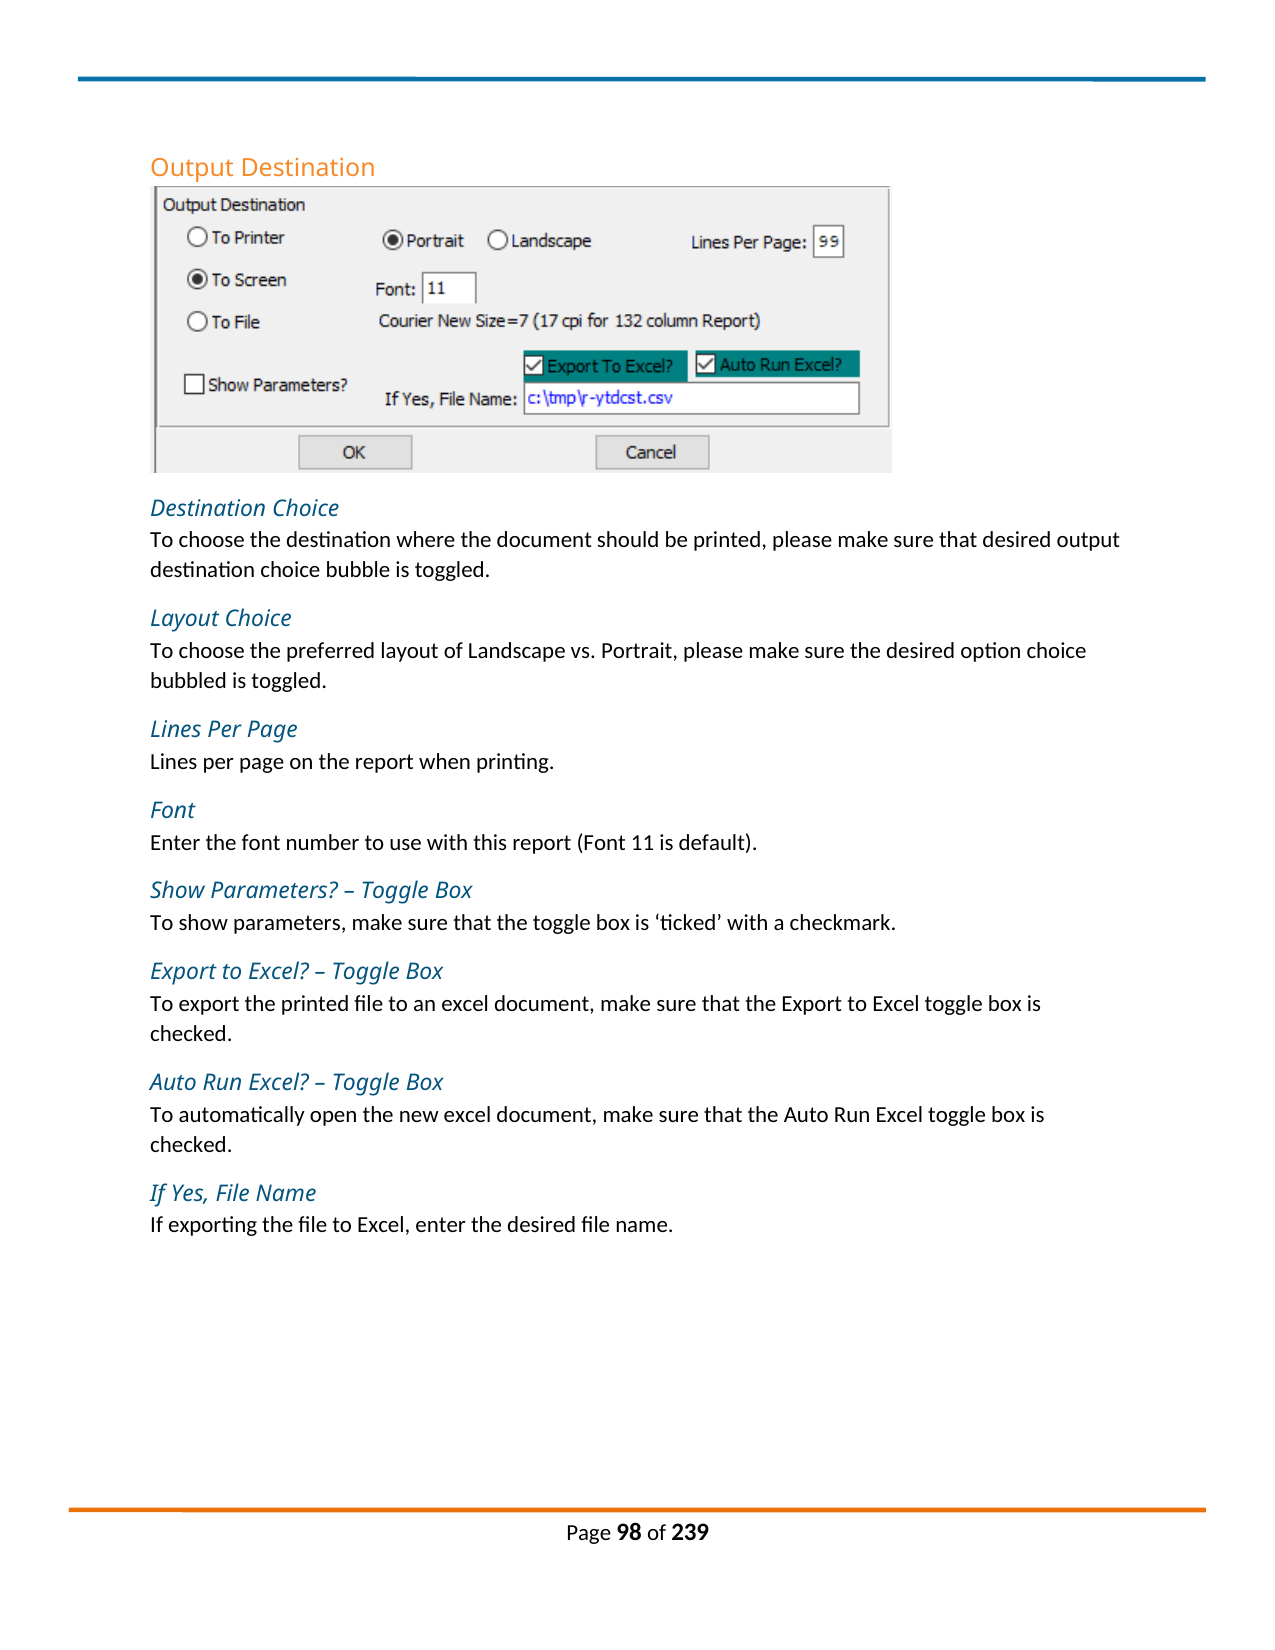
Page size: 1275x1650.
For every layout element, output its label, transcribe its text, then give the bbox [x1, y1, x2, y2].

text To choose the preferred layout of Landscape vs. Portrait, please make sure the desired option choice bubbled is toggled. [150, 636, 1125, 694]
text To export the printed file to an excel document, make sure that the Export to Excel toggle box is checked. [150, 989, 1125, 1047]
text Enter the font number to use with this report (Font 11 is default). [150, 828, 1125, 856]
subtitle Destination Choice [150, 492, 1125, 523]
text If exporting the file to Excel, enter the desired file name. [150, 1211, 1125, 1238]
subtitle Export to Excel? – Toggle Box [150, 955, 1125, 986]
subtitle Auto Run Excel? – Toggle Box [150, 1066, 1125, 1097]
subtitle If Yes, File Name [150, 1177, 1125, 1208]
subtitle Lines Per Page [150, 713, 1125, 744]
subtitle Font [150, 794, 1125, 825]
text Lines per page on the report when printing. [150, 747, 1125, 775]
subtitle Show Parameters? – Toggle Box [150, 874, 1125, 906]
subtitle Output Destination [150, 150, 1125, 184]
text To choose the destination where the document should be printed, please make sure that desired output destination choice bubble is toggled. [150, 525, 1125, 583]
text To automatically open the new excel document, make sure that the Auto Run Excel toggle box is checked. [150, 1100, 1125, 1158]
picture [150, 186, 893, 473]
text To show parameters, make sure that the toggle box is ‘ticked’ with a checkmark. [150, 908, 1125, 936]
subtitle Layout Choice [150, 602, 1125, 634]
